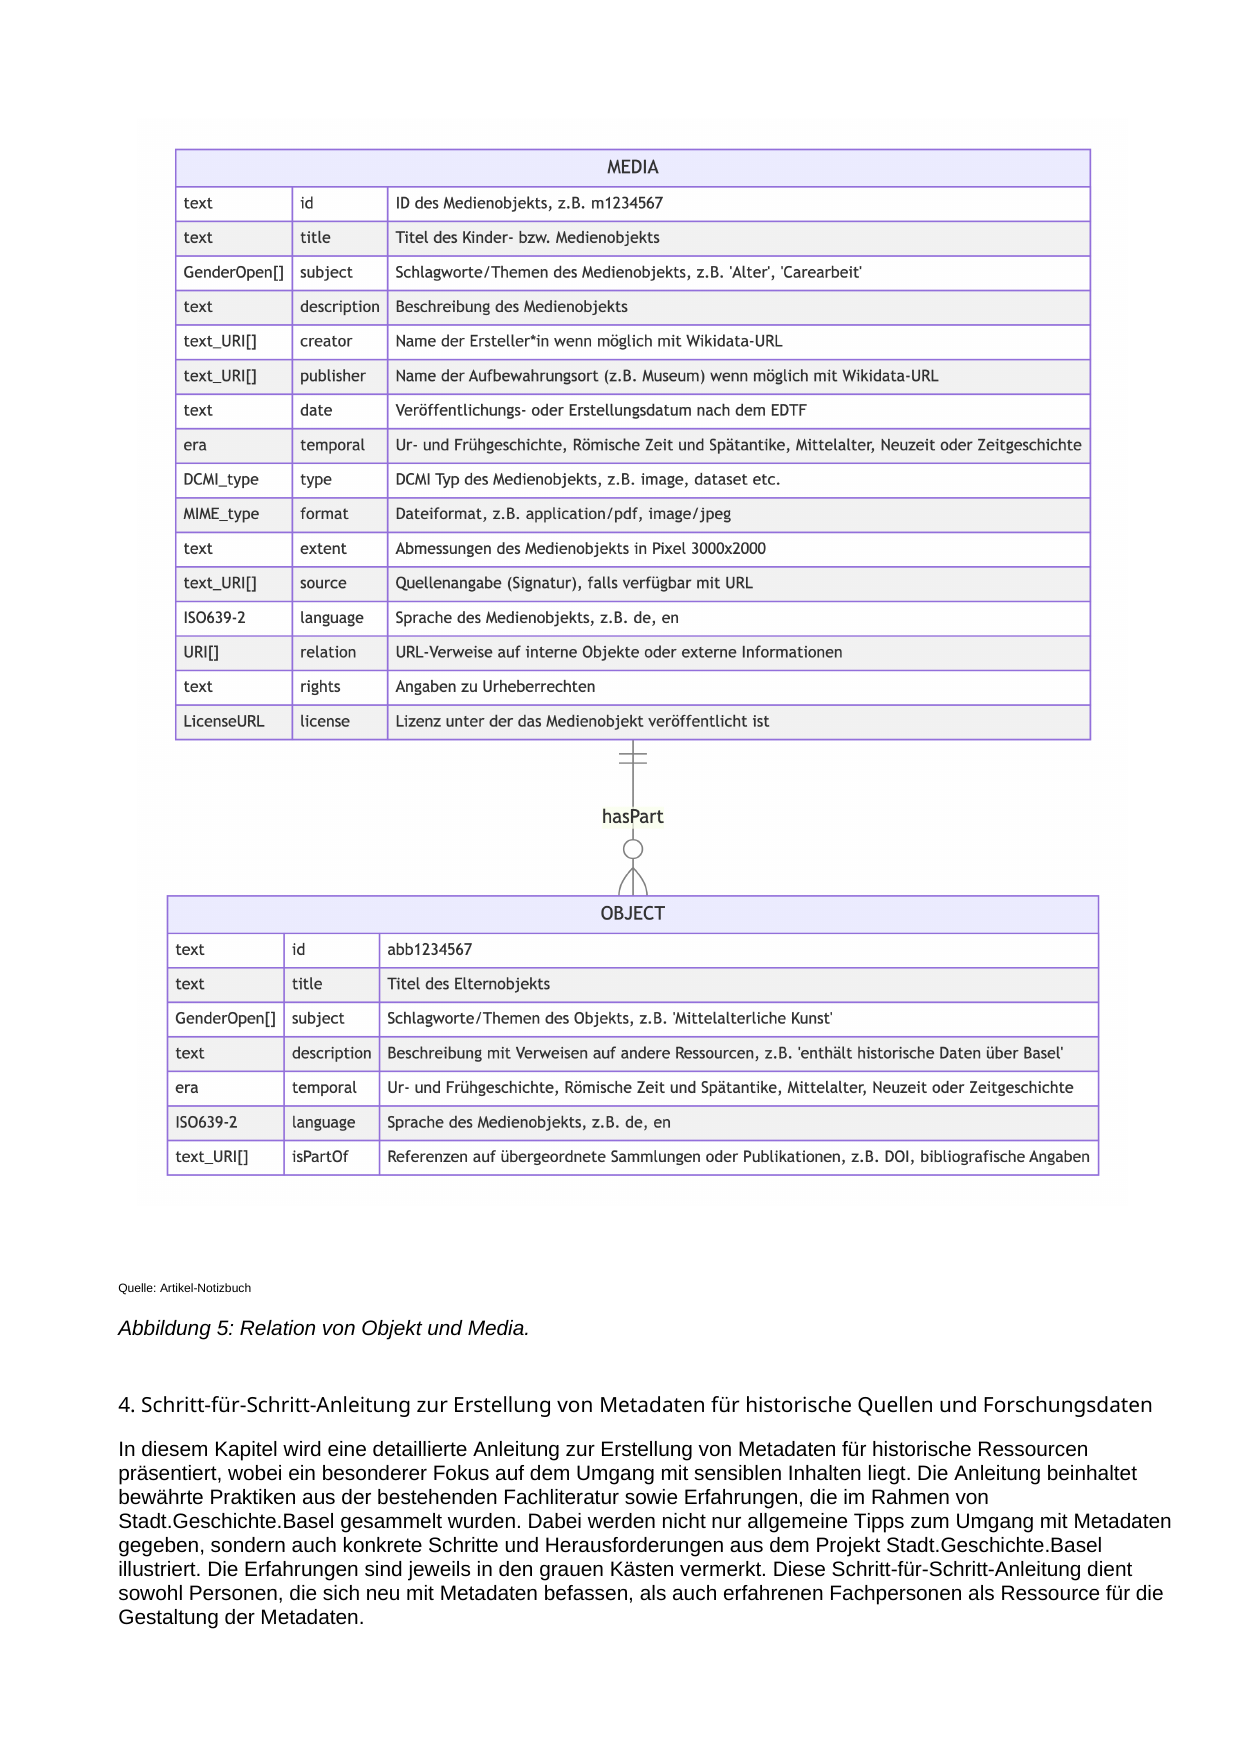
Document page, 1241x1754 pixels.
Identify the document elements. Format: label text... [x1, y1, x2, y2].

picture [137, 118, 1129, 1206]
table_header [107, 118, 1170, 1352]
subtitle 4. Schritt-für-Schritt-Anleitung zur Erstellung von Metadaten für historische Quellen und Forschungsdaten [118, 1390, 1181, 1418]
text In diesem Kapitel wird eine detaillierte Anleitung zur Erstellung von Metadaten für historische Ressourcen präsentiert, wobei ein besonderer Fokus auf dem Umgang mit sensiblen Inhalten liegt. Die Anleitung beinhaltet bewährte Praktiken aus der bestehenden Fachliteratur sowie Erfahrungen, die im Rahmen von Stadt.Geschichte.Basel gesammelt wurden. Dabei werden nicht nur allgemeine Tipps zum Umgang mit Metadaten gegeben, sondern auch konkrete Schritte und Herausforderungen aus dem Projekt Stadt.Geschichte.Basel illustriert. Die Erfahrungen sind jeweils in den grauen Kästen vermerkt. Diese Schritt-für-Schritt-Anleitung dient sowohl Personen, die sich neu mit Metadaten befassen, als auch erfahrenen Fachpersonen als Ressource für die Gestaltung der Metadaten. [118, 1437, 1181, 1629]
